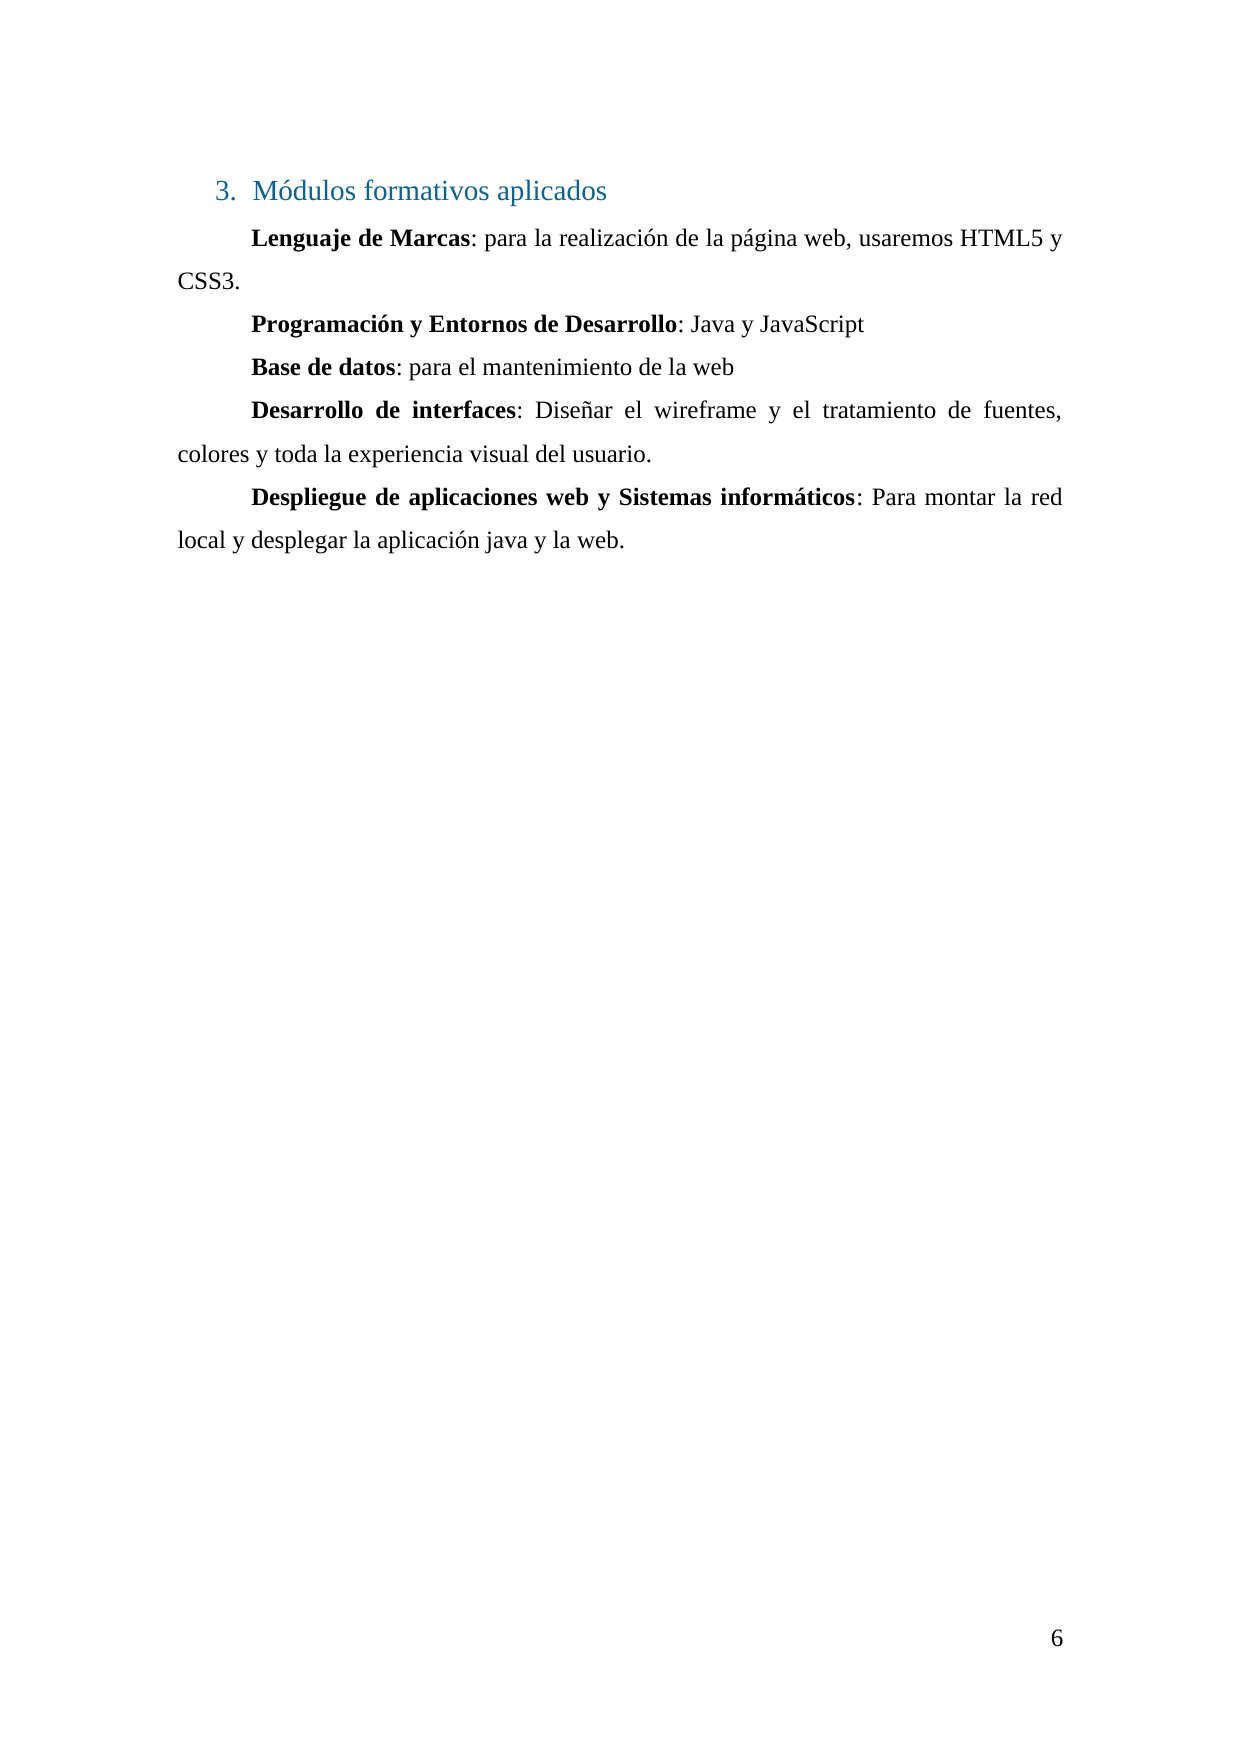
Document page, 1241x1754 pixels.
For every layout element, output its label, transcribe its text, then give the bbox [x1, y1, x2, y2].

text Desarrollo de interfaces: Diseñar el wireframe y el tratamiento de fuentes, colores y toda la experiencia visual del usuario. [177, 396, 1063, 467]
text Despliegue de aplicaciones web y Sistemas informáticos: Para montar la red local y desplegar la aplicación java y la web. [177, 482, 1063, 554]
text Base de datos: para el mantenimiento de la web [177, 352, 1063, 381]
text Programación y Entornos de Desarrollo: Java y JavaScript [177, 309, 1063, 338]
subtitle Módulos formativos aplicados [215, 173, 1063, 206]
text Lenguaje de Marcas: para la realización de la página web, usaremos HTML5 y CSS3. [177, 223, 1063, 295]
